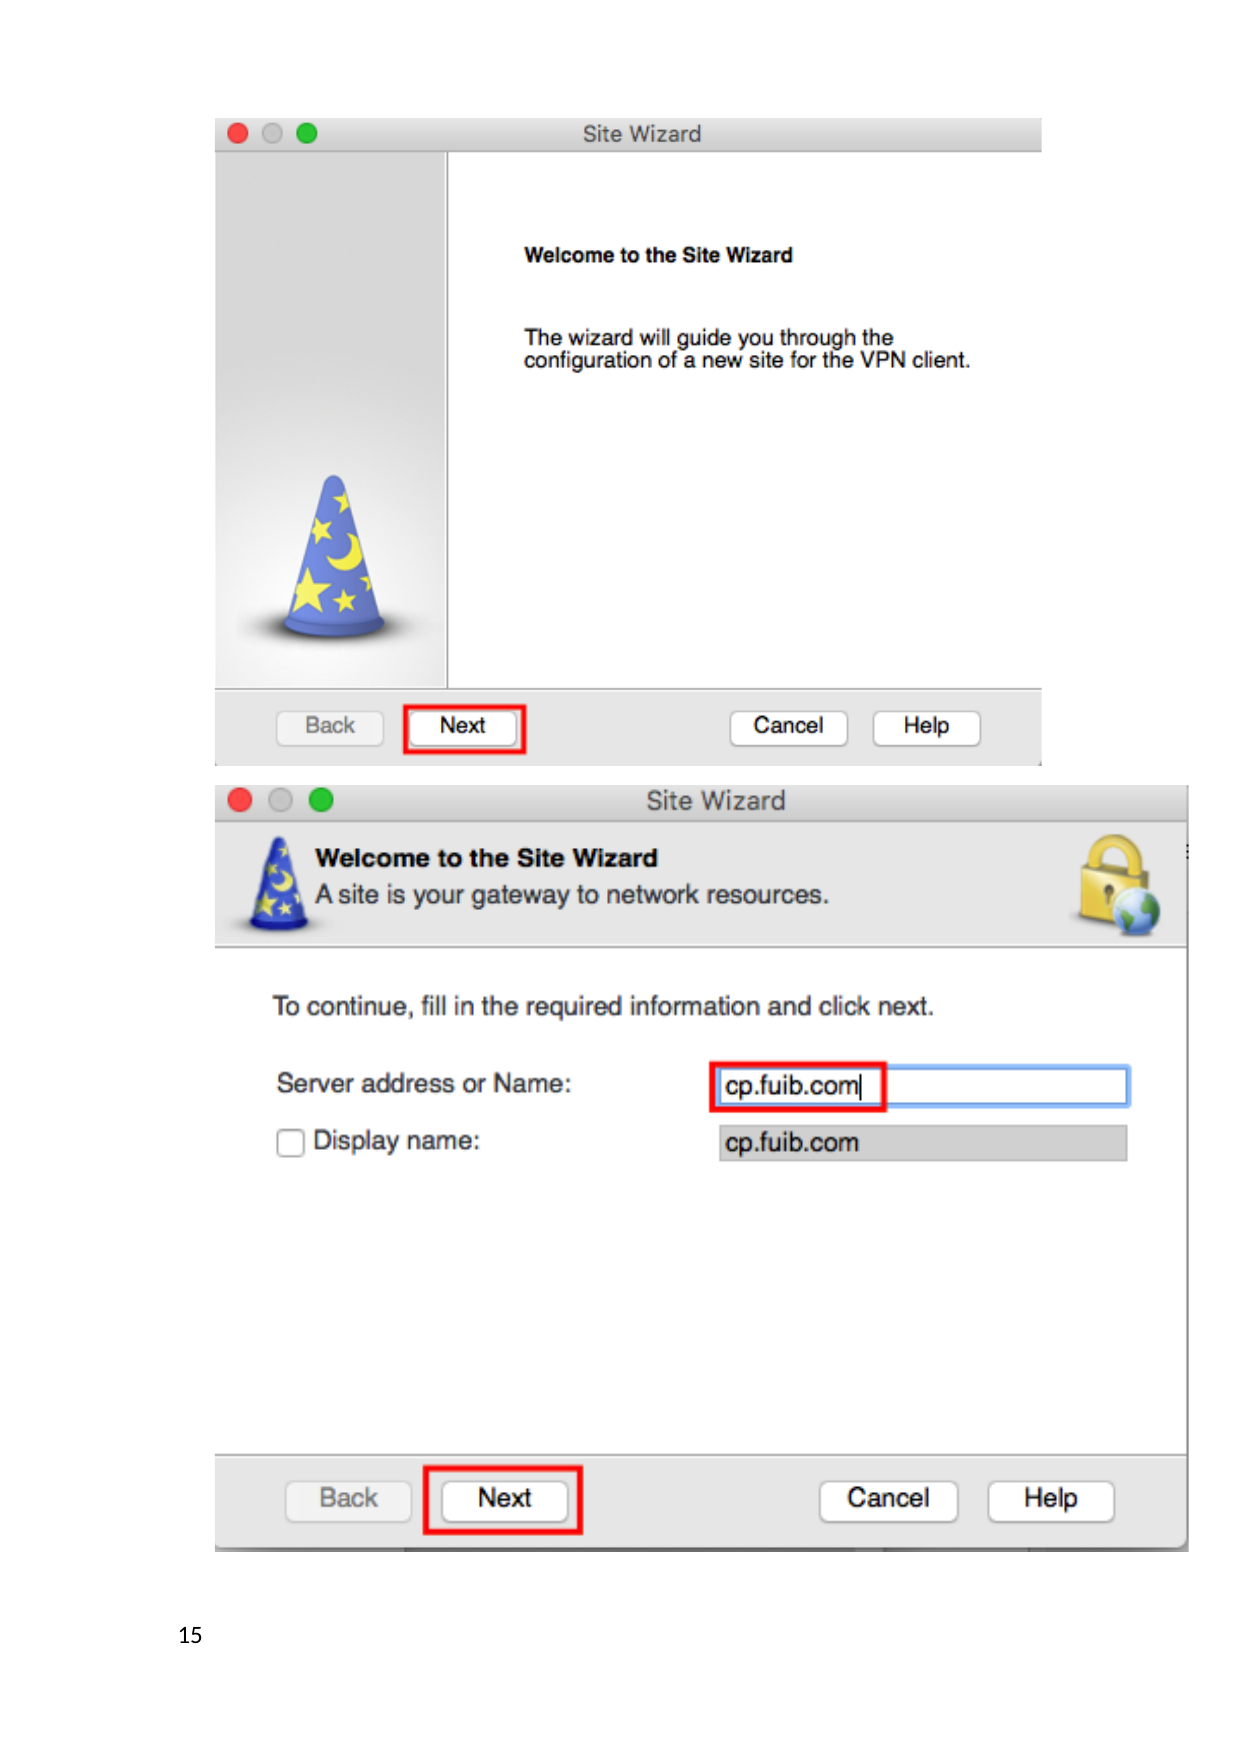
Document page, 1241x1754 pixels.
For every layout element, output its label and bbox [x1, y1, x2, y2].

picture [214, 785, 1189, 1552]
picture [214, 118, 1042, 766]
